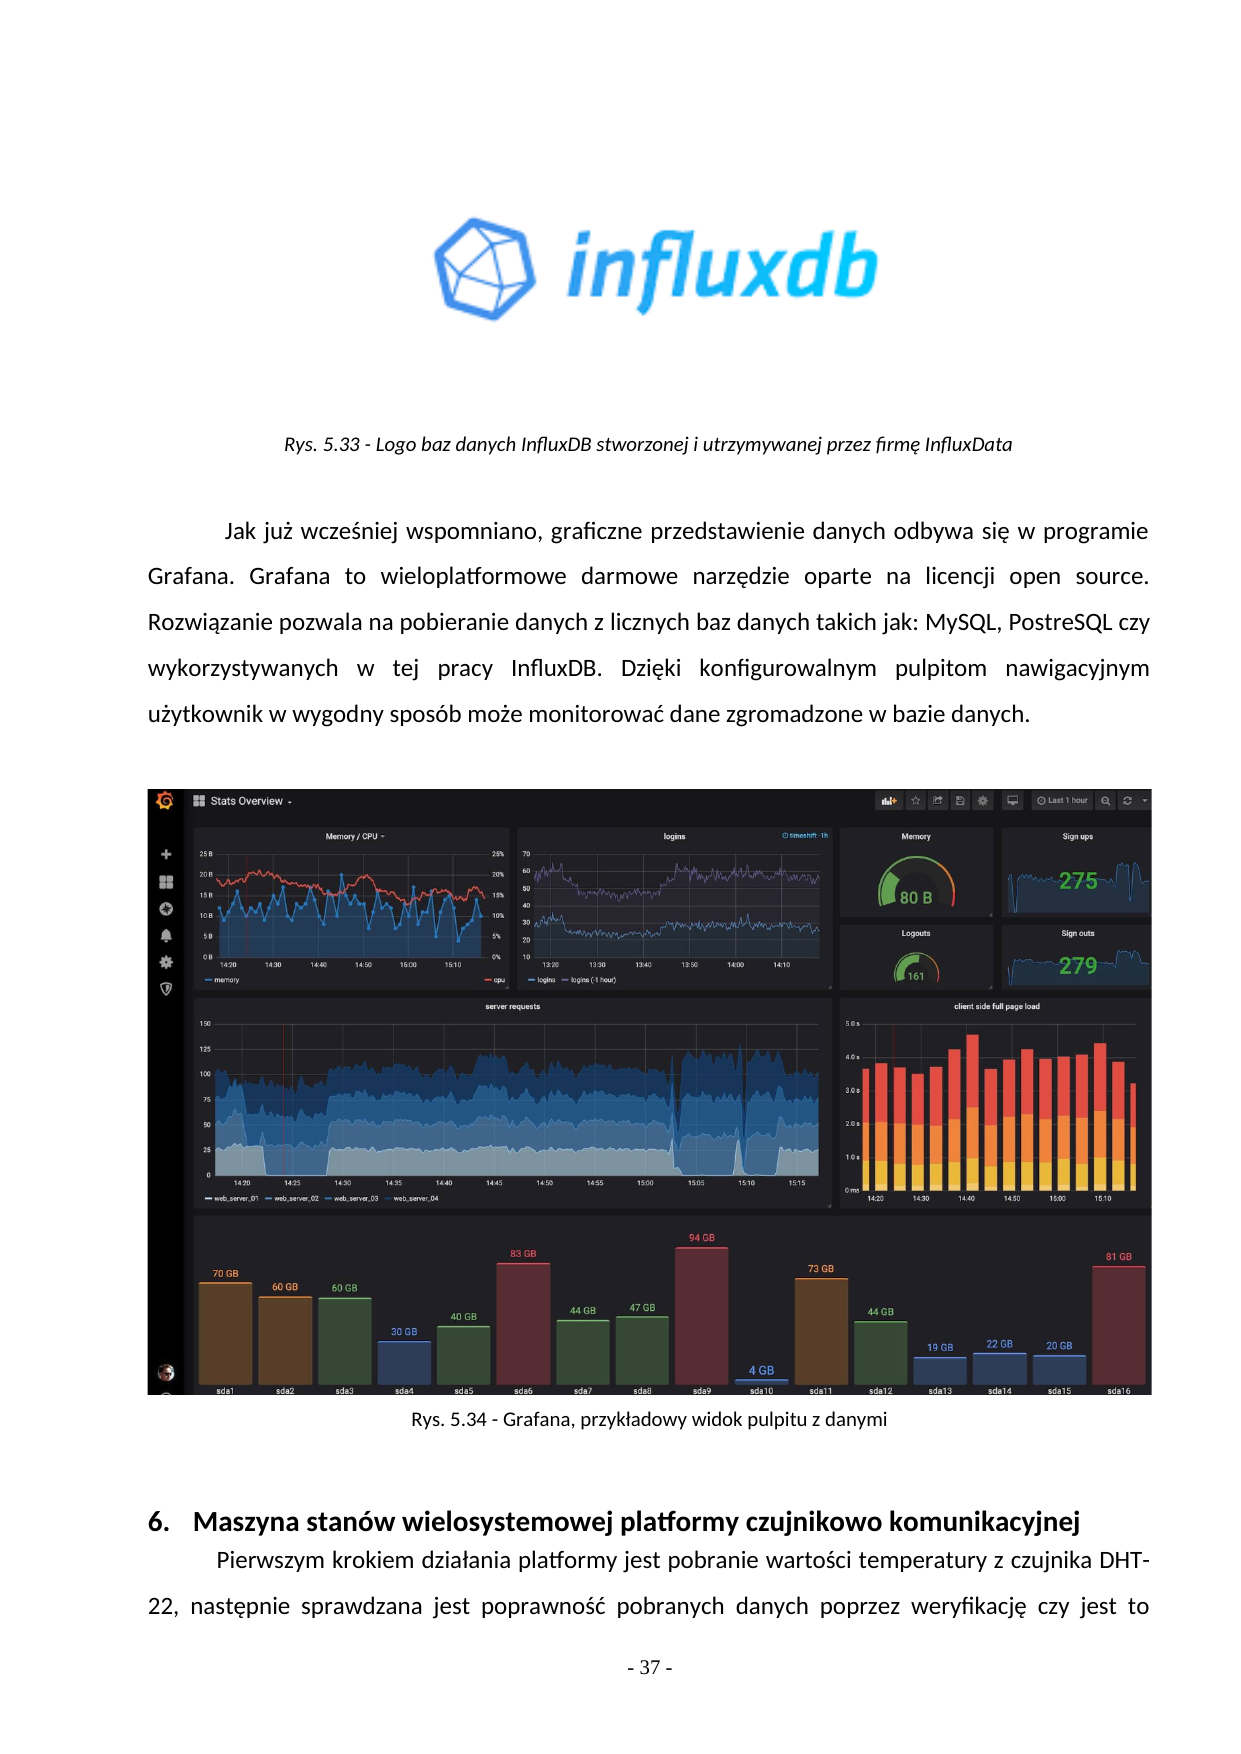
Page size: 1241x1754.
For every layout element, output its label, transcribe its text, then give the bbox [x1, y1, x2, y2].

picture [147, 789, 1152, 1395]
picture [231, 118, 1068, 417]
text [148, 1544, 1152, 1621]
text Jak już wcześniej wspomniano, graficzne przedstawienie danych odbywa się w programie Grafana. Grafana to wieloplatformowe darmowe narzędzie oparte na licencji open source. Rozwiązanie pozwala na pobieranie danych z licznych baz danych takich jak: MySQL, PostreSQL czy wykorzystywanych w tej pracy InfluxDB. Dzięki konfigurowalnym pulpitom nawigacyjnym użytkownik w wygodny sposób może monitorować dane zgromadzone w bazie danych. [148, 515, 1152, 728]
subtitle Maszyna stanów wielosystemowej platformy czujnikowo komunikacyjnej [148, 1503, 1152, 1538]
